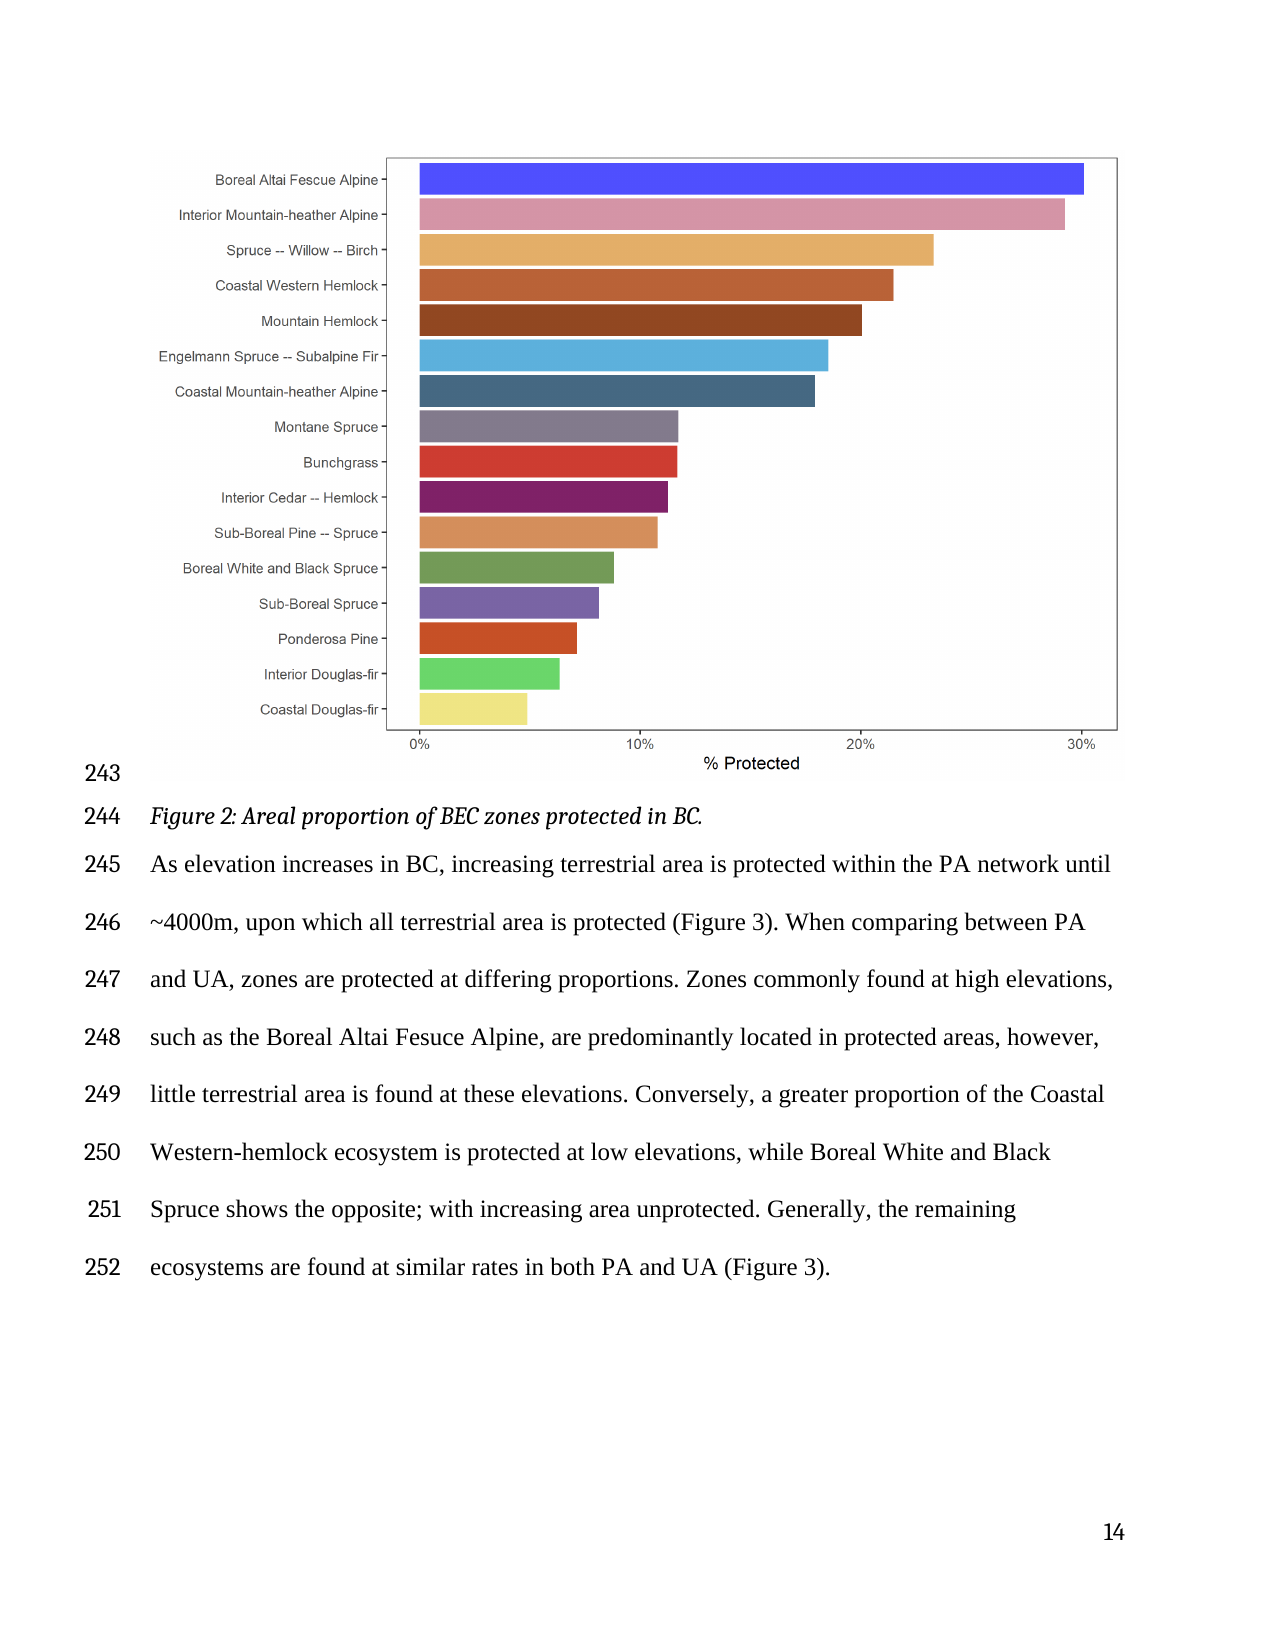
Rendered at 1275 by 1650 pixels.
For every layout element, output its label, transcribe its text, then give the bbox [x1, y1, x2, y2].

picture [150, 150, 1125, 781]
text Figure 2: Areal proportion of BEC zones protected in BC. [150, 802, 1125, 831]
text As elevation increases in BC, increasing terrestrial area is protected within the PA network until ~4000m, upon which all terrestrial area is protected (Figure 3). When comparing between PA and UA, zones are protected at differing proportions. Zones commonly found at high elevations, such as the Boreal Altai Fesuce Alpine, are predominantly located in protected areas, however, little terrestrial area is found at these elevations. Conversely, a greater proportion of the Coastal Western-hemlock ecosystem is protected at low elevations, while Boreal White and Black Spruce shows the opposite; with increasing area unprotected. Generally, the remaining ecosystems are found at similar rates in both PA and UA (Figure 3). [150, 849, 1125, 1281]
